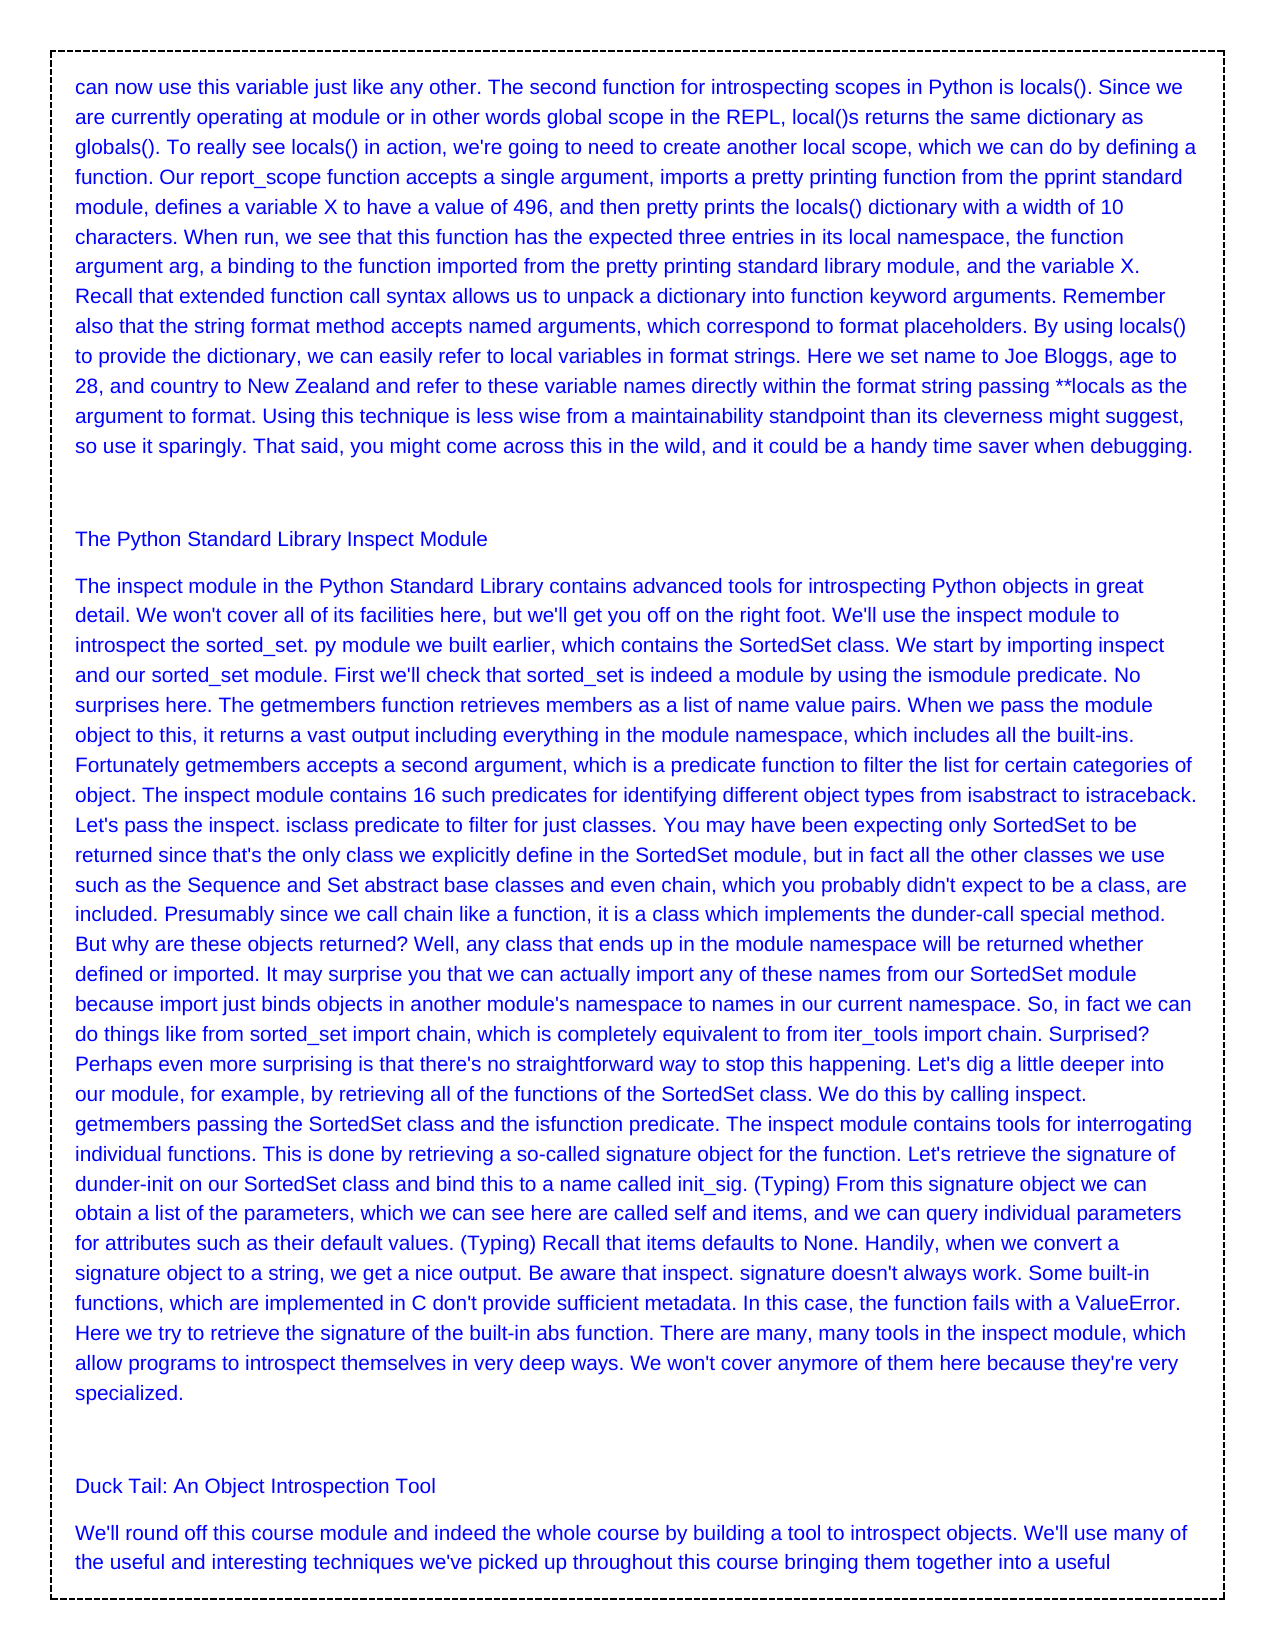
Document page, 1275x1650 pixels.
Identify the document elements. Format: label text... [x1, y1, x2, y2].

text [75, 75, 1200, 458]
text The Python Standard Library Inspect Module [75, 527, 1200, 551]
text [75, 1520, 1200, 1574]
text Duck Tail: An Object Introspection Tool [75, 1474, 1200, 1498]
text The inspect module in the Python Standard Library contains advanced tools for introspecting Python objects in great detail. We won't cover all of its facilities here, but we'll get you off on the right foot. We'll use the inspect module to introspect the sorted_set. py module we built earlier, which contains the SortedSet class. We start by importing inspect and our sorted_set module. First we'll check that sorted_set is indeed a module by using the ismodule predicate. No surprises here. The getmembers function retrieves members as a list of name value pairs. When we pass the module object to this, it returns a vast output including everything in the module namespace, which includes all the built-ins. Fortunately getmembers accepts a second argument, which is a predicate function to filter the list for certain categories of object. The inspect module contains 16 such predicates for identifying different object types from isabstract to istraceback. Let's pass the inspect. isclass predicate to filter for just classes. You may have been expecting only SortedSet to be returned since that's the only class we explicitly define in the SortedSet module, but in fact all the other classes we use such as the Sequence and Set abstract base classes and even chain, which you probably didn't expect to be a class, are included. Presumably since we call chain like a function, it is a class which implements the dunder-call special method. But why are these objects returned? Well, any class that ends up in the module namespace will be returned whether defined or imported. It may surprise you that we can actually import any of these names from our SortedSet module because import just binds objects in another module's namespace to names in our current namespace. So, in fact we can do things like from sorted_set import chain, which is completely equivalent to from iter_tools import chain. Surprised? Perhaps even more surprising is that there's no straightforward way to stop this happening. Let's dig a little deeper into our module, for example, by retrieving all of the functions of the SortedSet class. We do this by calling inspect. getmembers passing the SortedSet class and the isfunction predicate. The inspect module contains tools for interrogating individual functions. This is done by retrieving a so-called signature object for the function. Let's retrieve the signature of dunder-init on our SortedSet class and bind this to a name called init_sig. (Typing) From this signature object we can obtain a list of the parameters, which we can see here are called self and items, and we can query individual parameters for attributes such as their default values. (Typing) Recall that items defaults to None. Handily, when we convert a signature object to a string, we get a nice output. Be aware that inspect. signature doesn't always work. Some built-in functions, which are implemented in C don't provide sufficient metadata. In this case, the function fails with a ValueError. Here we try to retrieve the signature of the built-in abs function. There are many, many tools in the inspect module, which allow programs to introspect themselves in very deep ways. We won't cover anymore of them here because they're very specialized. [75, 573, 1200, 1404]
